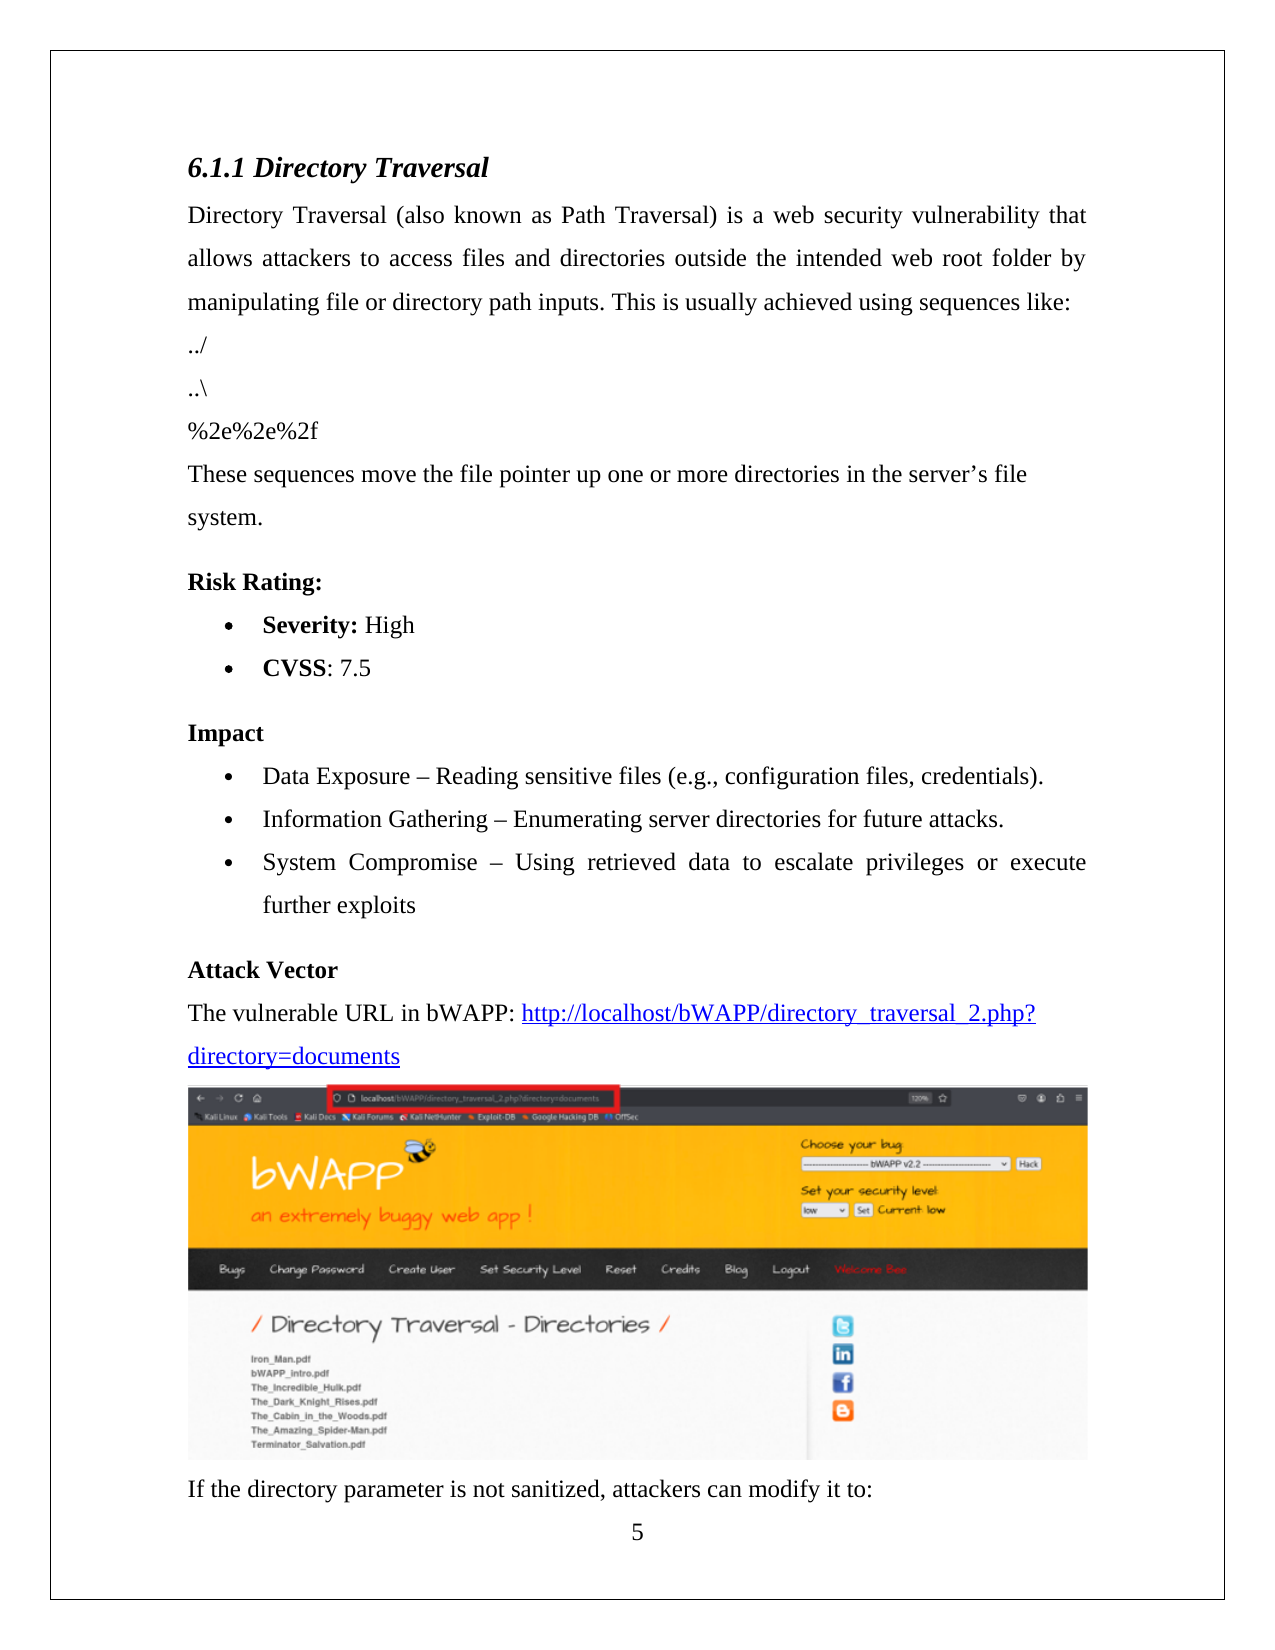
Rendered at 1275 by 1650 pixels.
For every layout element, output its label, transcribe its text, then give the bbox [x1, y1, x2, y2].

text ../ [187, 330, 1087, 358]
text If the directory parameter is not sanitized, attackers can modify it to: [187, 1474, 1087, 1503]
list Information Gathering – Enumerating server directories for future attacks. [225, 804, 1087, 833]
list Data Exposure – Reading sensitive files (e.g., configuration files, credentials). [225, 761, 1087, 790]
list CVSS: 7.5 [225, 653, 1087, 682]
picture [187, 1084, 1088, 1460]
text The vulnerable URL in bWAPP: http://localhost/bWAPP/directory_traversal_2.php?directory=documents [187, 998, 1087, 1070]
text Risk Rating: [187, 567, 1087, 596]
text Impact [187, 718, 1087, 747]
list Severity: High [225, 610, 1087, 639]
text ..\ [187, 373, 1087, 402]
list System Compromise – Using retrieved data to escalate privileges or execute further exploits [225, 847, 1087, 919]
text %2e%2e%2f [187, 416, 1087, 445]
text Directory Traversal (also known as Path Traversal) is a web security vulnerability that allows attackers to access files and directories outside the intended web root folder by manipulating file or directory path inputs. This is usually achieved using sequences like: [187, 200, 1087, 315]
text Attack Vector [187, 955, 1087, 984]
text These sequences move the file pointer up one or more directories in the server’s file system. [187, 459, 1087, 531]
subtitle 6.1.1 Directory Traversal [187, 150, 1087, 183]
